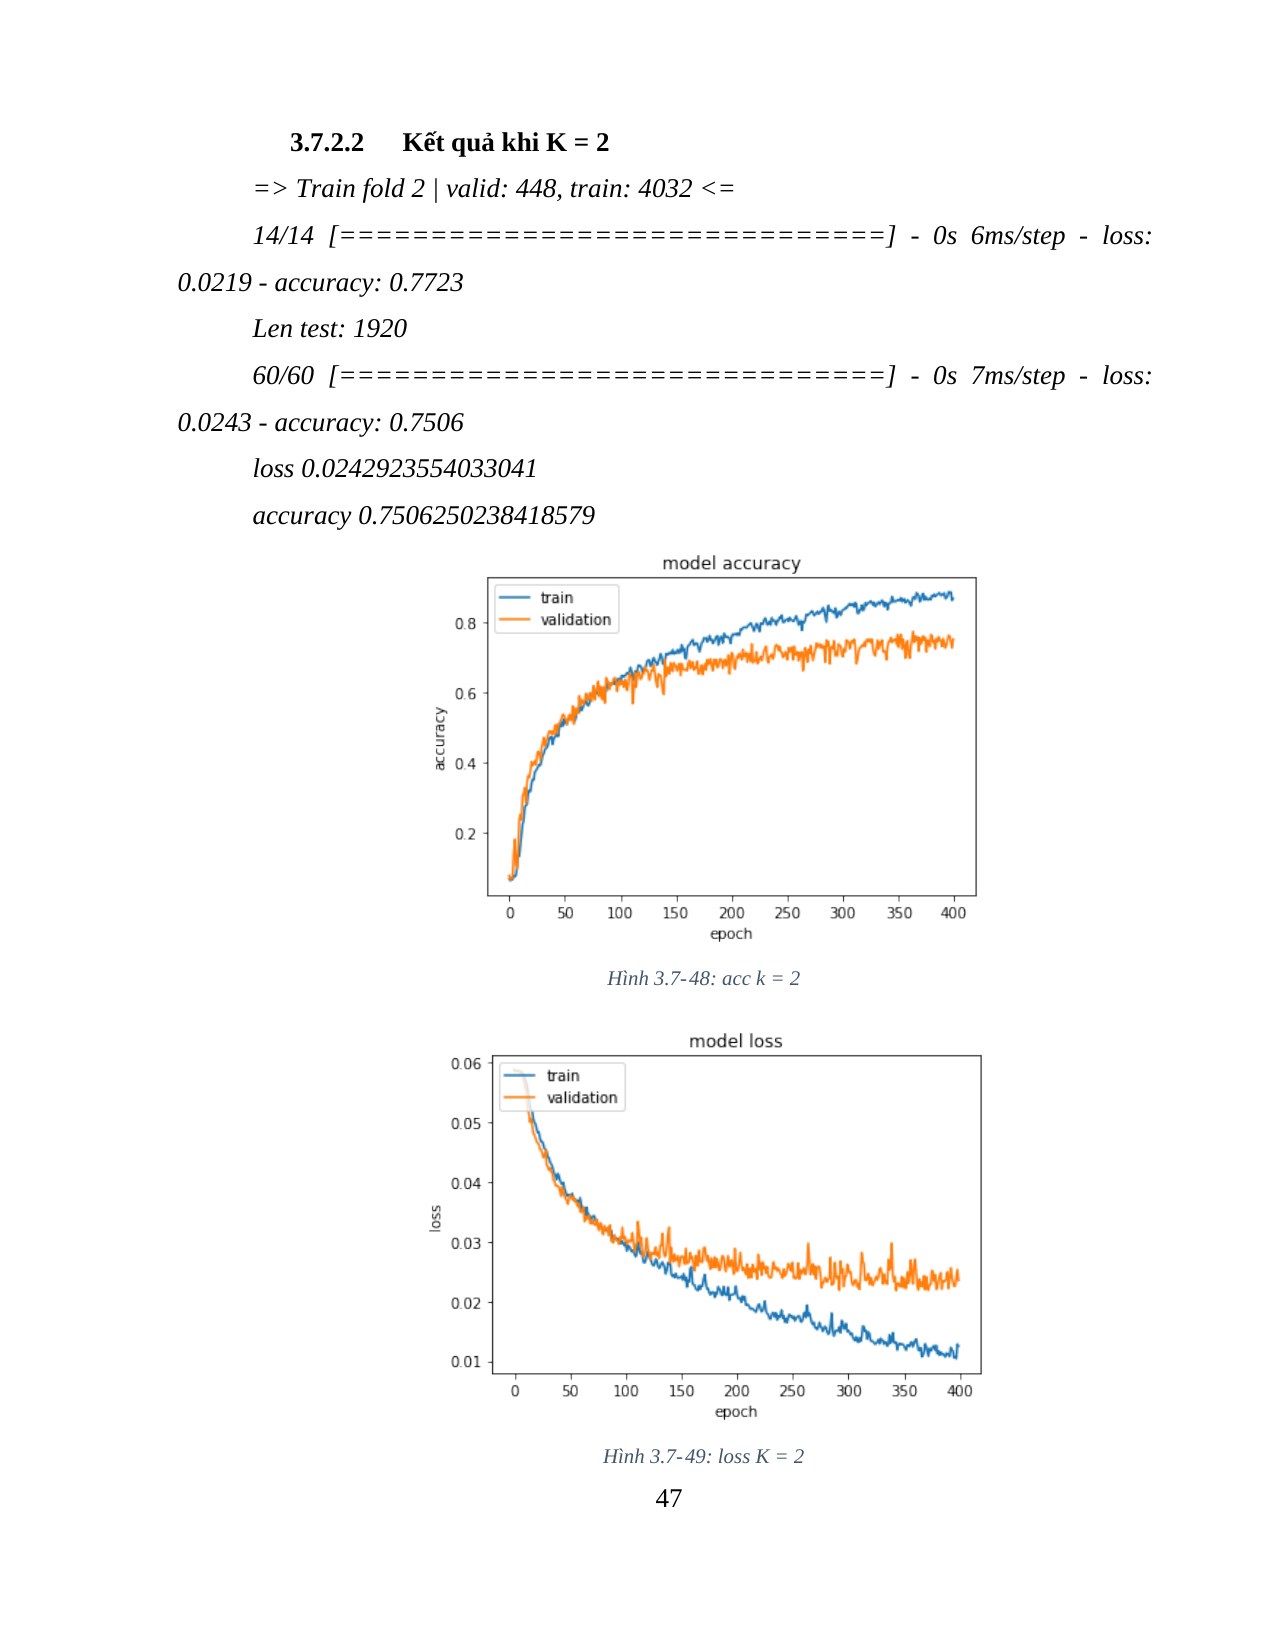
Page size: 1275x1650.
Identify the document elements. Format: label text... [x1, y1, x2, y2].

text Hình -: loss K = 2 [177, 1444, 1157, 1468]
picture [419, 1023, 990, 1429]
text => Train fold 2 | valid: 448, train: 4032 <= [177, 172, 1157, 204]
text accuracy 0.7506250238418579 [177, 499, 1157, 530]
text 14/14 [==============================] - 0s 6ms/step - loss: 0.0219 - accuracy: 0.7723 [177, 219, 1157, 297]
text 60/60 [==============================] - 0s 7ms/step - loss: 0.0243 - accuracy: 0.7506 [177, 359, 1157, 437]
text loss 0.0242923554033041 [177, 452, 1157, 484]
subtitle Kết quả khi K = 2 [267, 126, 1157, 157]
text Hình -: acc k = 2 [177, 966, 1157, 990]
text Len test: 1920 [177, 312, 1157, 344]
picture [423, 545, 986, 951]
